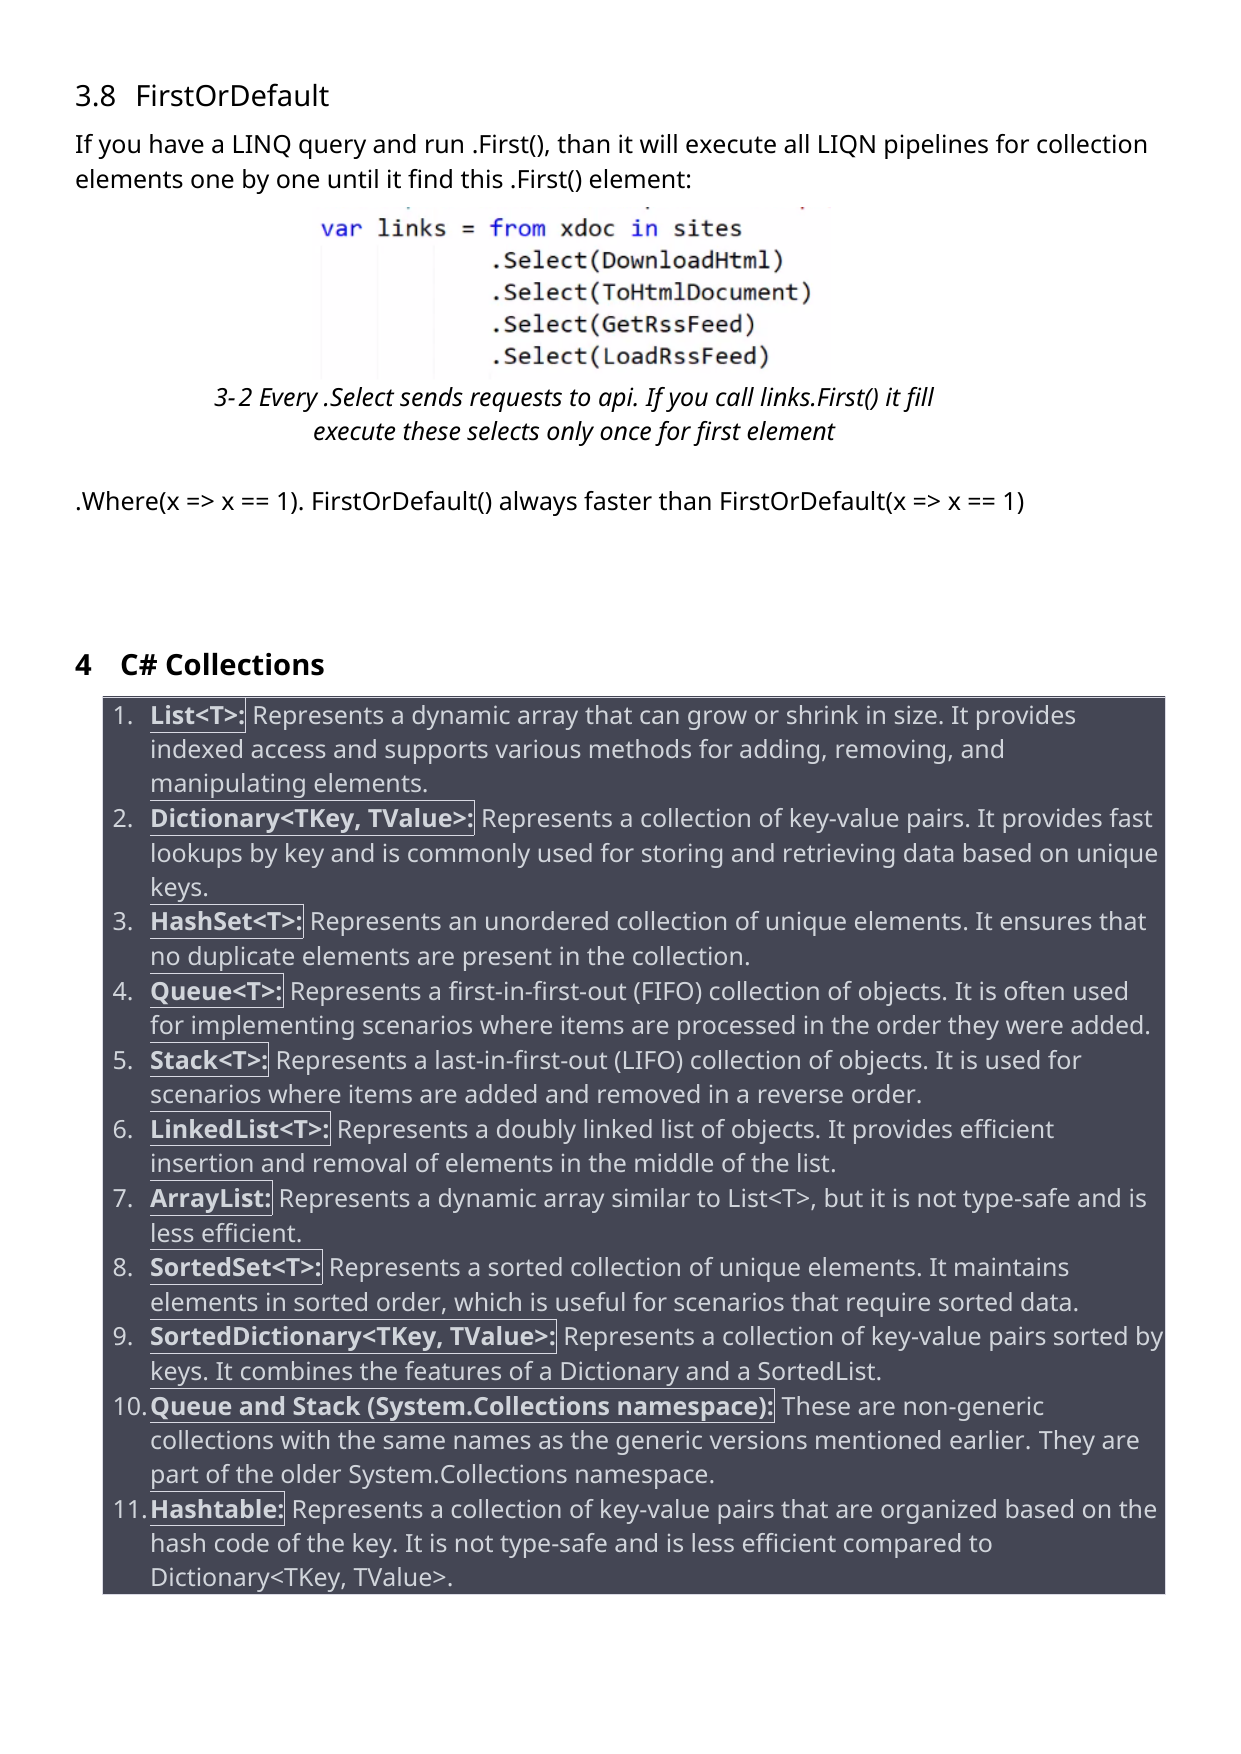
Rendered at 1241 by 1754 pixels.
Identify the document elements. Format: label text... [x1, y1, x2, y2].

subtitle FirstOrDefault [75, 75, 1165, 115]
text If you have a LINQ query and run .First(), than it will execute all LIQN pipelines for collection elements one by one until it find this .First() element: [75, 127, 1165, 195]
list ArrayList: Represents a dynamic array similar to List<T>, but it is not type-safe and is less efficient. [103, 1179, 1165, 1249]
picture [312, 207, 831, 379]
subtitle C# Collections [75, 644, 1165, 684]
list HashSet<T>: Represents an unordered collection of unique elements. It ensures that no duplicate elements are present in the collection. [103, 903, 1165, 972]
list SortedDictionary<TKey, TValue>: Represents a collection of key-value pairs sorted by keys. It combines the features of a Dictionary and a SortedList. [103, 1318, 1165, 1387]
list List<T>: Represents a dynamic array that can grow or shrink in size. It provides indexed access and supports various methods for adding, removing, and manipulating elements. [103, 698, 1165, 800]
list Stack<T>: Represents a last-in-first-out (LIFO) collection of objects. It is used for scenarios where items are added and removed in a reverse order. [103, 1041, 1165, 1110]
list LinkedList<T>: Represents a doubly linked list of objects. It provides efficient insertion and removal of elements in the middle of the list. [103, 1110, 1165, 1179]
list Hashtable: Represents a collection of key-value pairs that are organized based on the hash code of the key. It is not type-safe and is less efficient compared to Dictionary<TKey, TValue>. [103, 1490, 1165, 1594]
list Dictionary<TKey, TValue>: Represents a collection of key-value pairs. It provides fast lookups by key and is commonly used for storing and retrieving data based on unique keys. [103, 800, 1165, 903]
list SortedSet<T>: Represents a sorted collection of unique elements. It maintains elements in sorted order, which is useful for scenarios that require sorted data. [103, 1249, 1165, 1318]
list Queue and Stack (System.Collections namespace): These are non-generic collections with the same names as the generic versions mentioned earlier. They are part of the older System.Collections namespace. [103, 1387, 1165, 1490]
list Queue<T>: Represents a first-in-first-out (FIFO) collection of objects. It is often used for implementing scenarios where items are processed in the order they were added. [103, 972, 1165, 1041]
